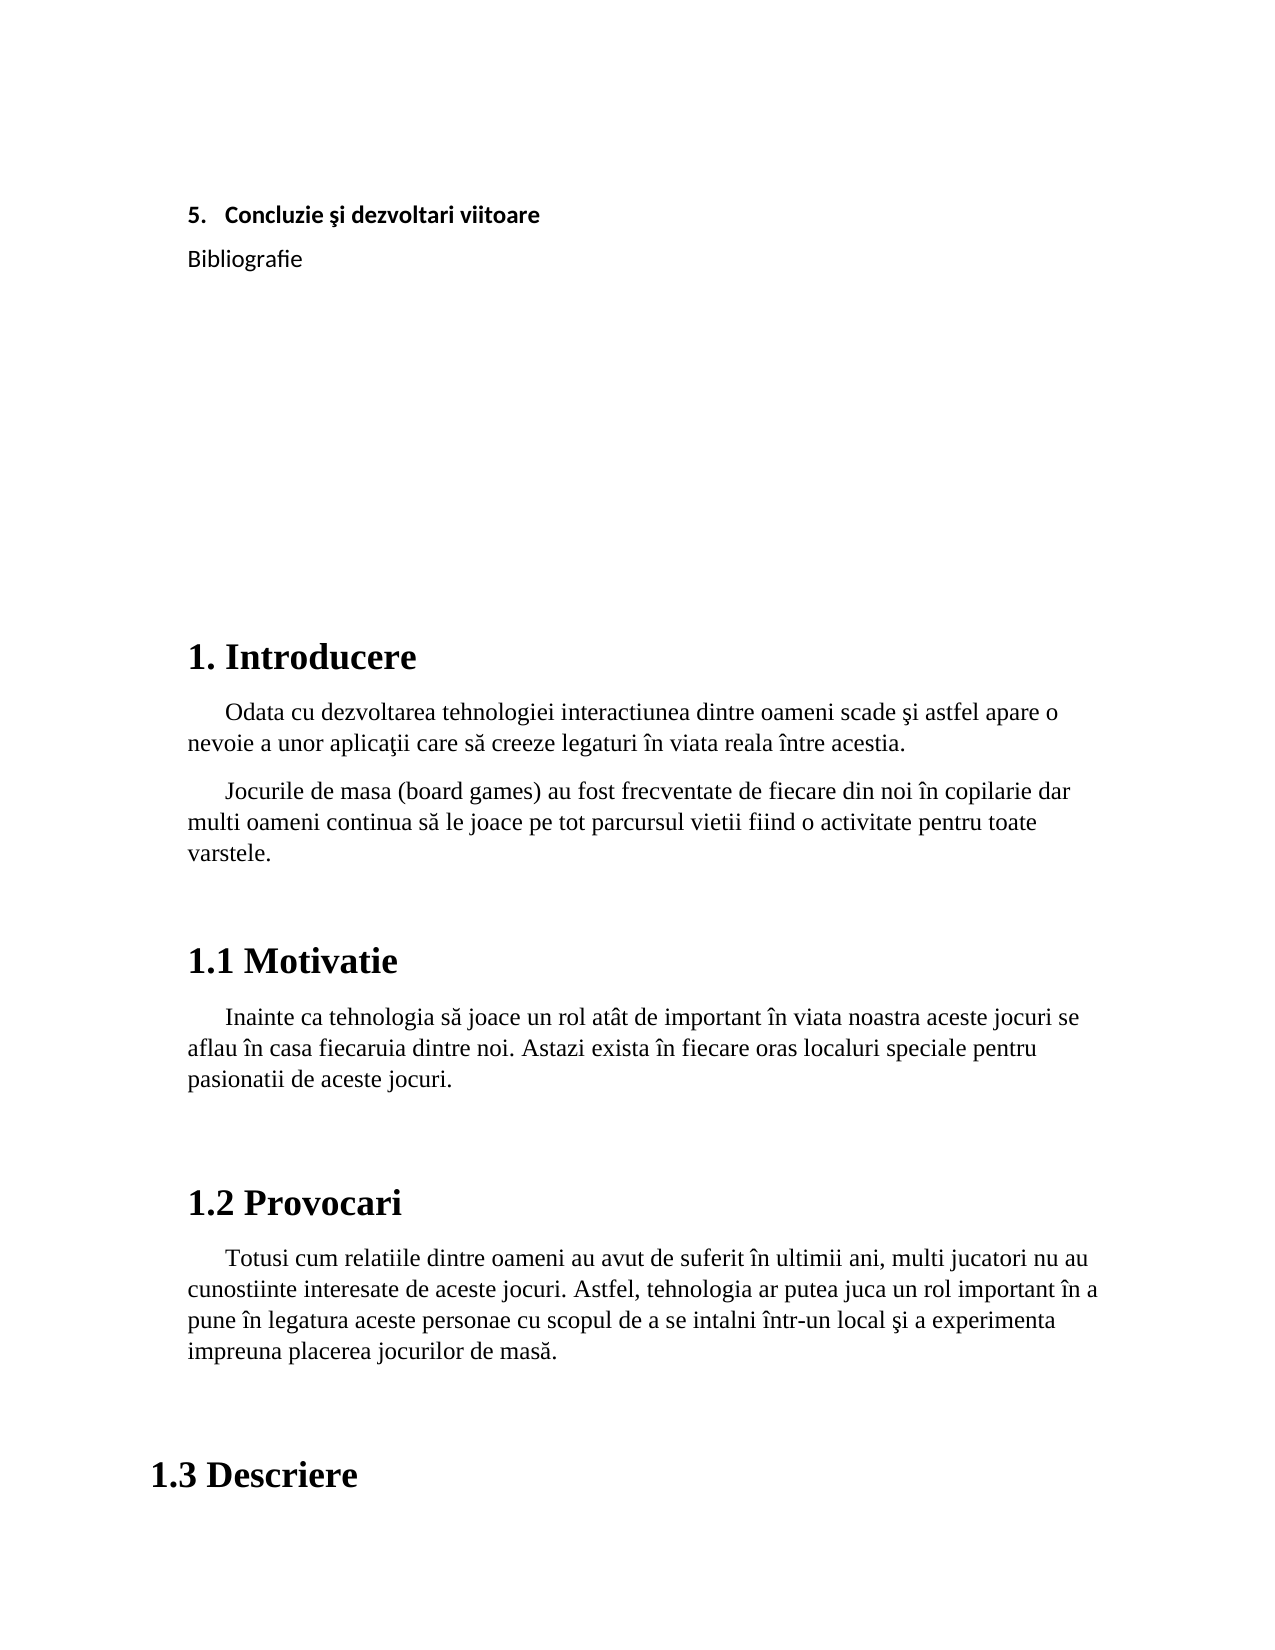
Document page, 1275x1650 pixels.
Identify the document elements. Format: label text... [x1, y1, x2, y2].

text Odata cu dezvoltarea tehnologiei interactiunea dintre oameni scade şi astfel apare o nevoie a unor aplicaţii care să creeze legaturi în viata reala între acestia. [187, 697, 1125, 757]
text Inainte ca tehnologia să joace un rol atât de important în viata noastra aceste jocuri se aflau în casa fiecaruia dintre noi. Astazi exista în fiecare oras localuri speciale pentru pasionatii de aceste jocuri. [187, 1002, 1125, 1093]
text 1.1 Motivatie [150, 939, 1125, 982]
list Introducere [187, 634, 1125, 677]
text 1.3 Descriere [150, 1452, 1125, 1496]
text Jocurile de masa (board games) au fost frecventate de fiecare din noi în copilarie dar multi oameni continua să le joace pe tot parcursul vietii fiind o activitate pentru toate varstele. [187, 776, 1125, 867]
text 1.2 Provocari [150, 1180, 1125, 1223]
text Totusi cum relatiile dintre oameni au avut de suferit în ultimii ani, multi jucatori nu au cunostiinte interesate de aceste jocuri. Astfel, tehnologia ar putea juca un rol important în a pune în legatura aceste personae cu scopul de a se intalni într-un local şi a experimenta impreuna placerea jocurilor de masă. [187, 1243, 1125, 1365]
